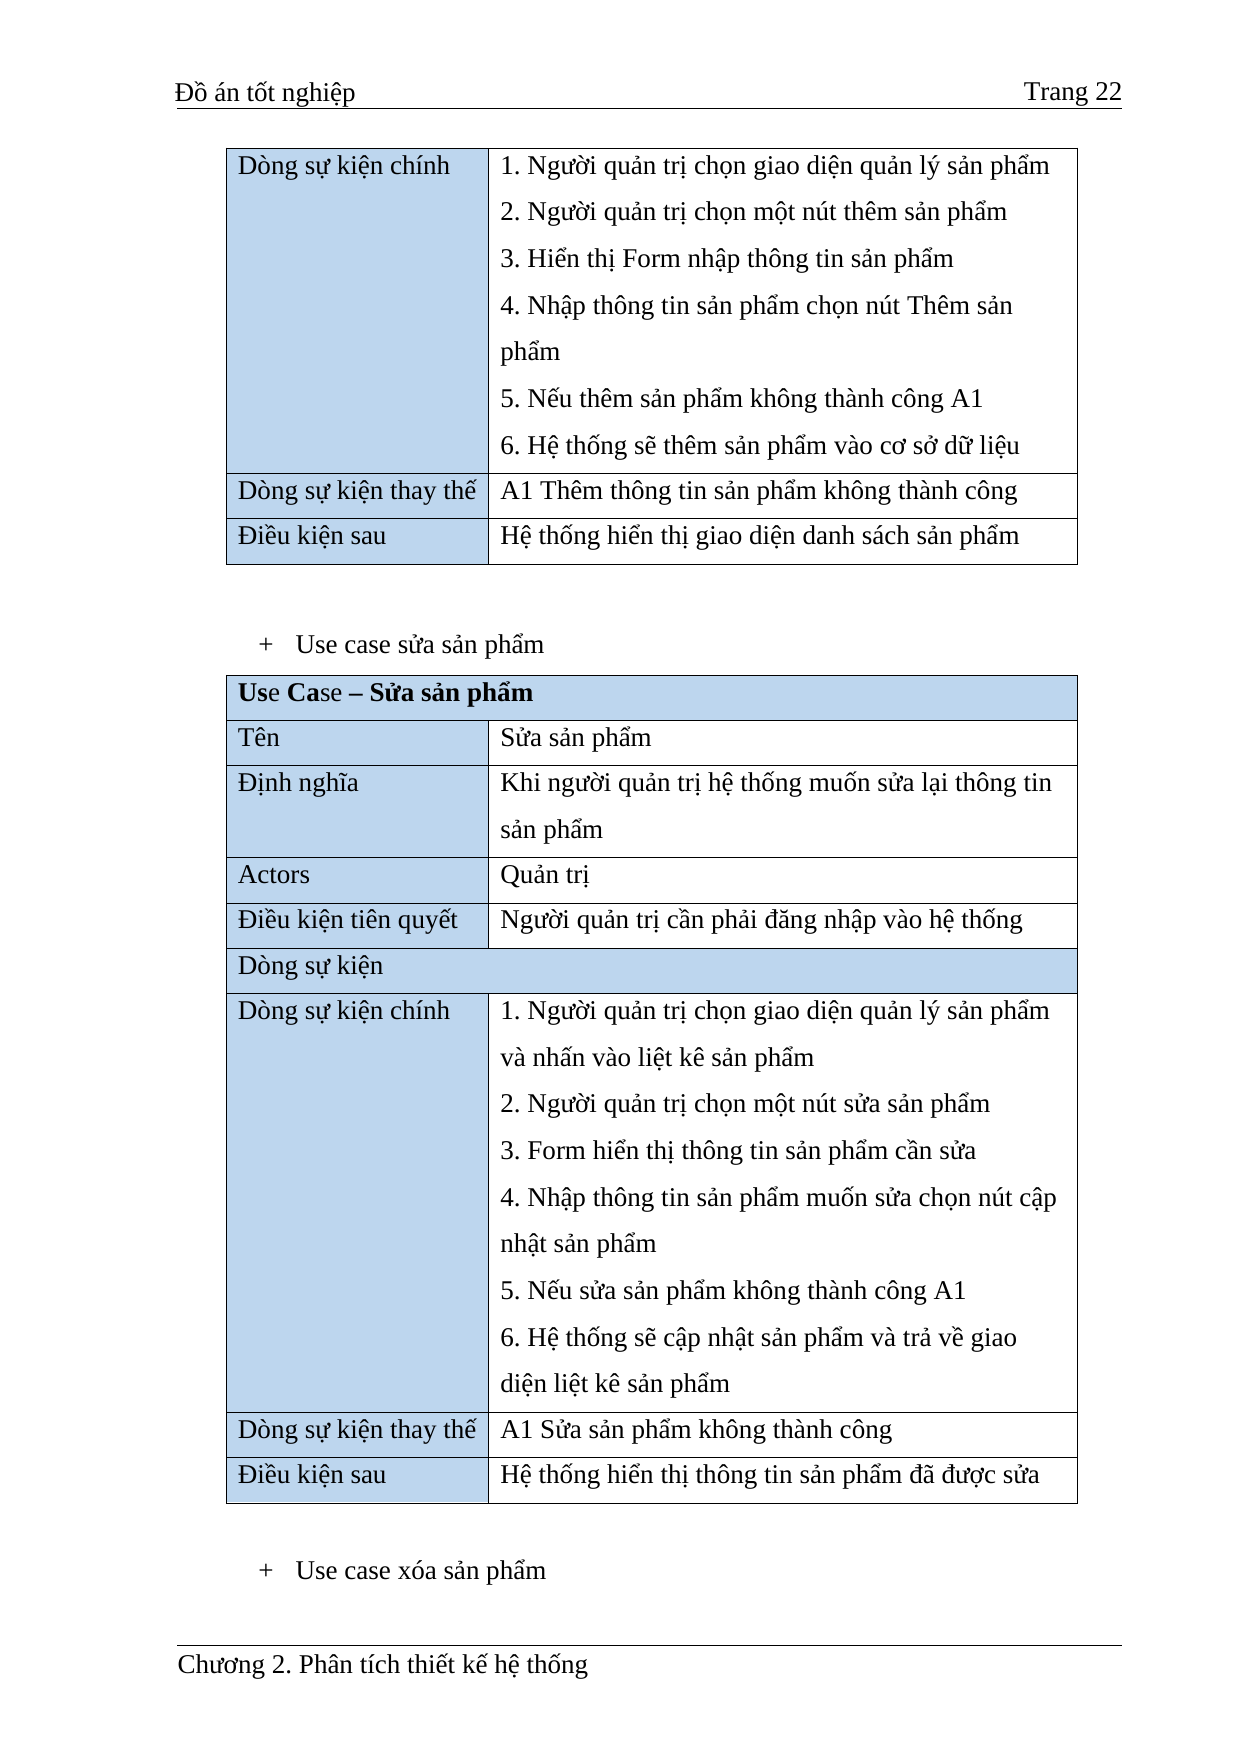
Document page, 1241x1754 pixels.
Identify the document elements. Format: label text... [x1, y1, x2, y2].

table_cell Dòng sự kiện chính [227, 149, 488, 473]
table_cell A1 Thêm thông tin sản phẩm không thành công [489, 474, 1077, 518]
table_cell 1. Người quản trị chọn giao diện quản lý sản phẩm 2. Người quản trị chọn một nút thêm sản phẩm 3. Hiển thị Form nhập thông tin sản phẩm 4. Nhập thông tin sản phẩm chọn nút Thêm sản phẩm 5. Nếu thêm sản phẩm không thành công A1 6. Hệ thống sẽ thêm sản phẩm vào cơ sở dữ liệu [489, 149, 1077, 473]
table_cell Người quản trị cần phải đăng nhập vào hệ thống [489, 904, 1077, 948]
table_cell Điều kiện sau [227, 519, 488, 564]
table_cell Hệ thống hiển thị thông tin sản phẩm đã được sửa [489, 1458, 1077, 1502]
list Use case xóa sản phẩm [258, 1554, 1122, 1585]
table_cell Tên [227, 721, 488, 765]
table_cell Quản trị [489, 858, 1077, 903]
table_cell A1 Sửa sản phẩm không thành công [489, 1413, 1077, 1457]
table_cell Dòng sự kiện [227, 949, 1077, 993]
table_cell Dòng sự kiện thay thế [227, 474, 488, 518]
table_cell 1. Người quản trị chọn giao diện quản lý sản phẩm và nhấn vào liệt kê sản phẩm 2. Người quản trị chọn một nút sửa sản phẩm 3. Form hiển thị thông tin sản phẩm cần sửa 4. Nhập thông tin sản phẩm muốn sửa chọn nút cập nhật sản phẩm 5. Nếu sửa sản phẩm không thành công A1 6. Hệ thống sẽ cập nhật sản phẩm và trả về giao diện liệt kê sản phẩm [489, 994, 1077, 1412]
table_cell Sửa sản phẩm [489, 721, 1077, 765]
table_cell Dòng sự kiện chính [227, 994, 488, 1412]
table_cell Điều kiện sau [227, 1458, 488, 1502]
table_header Use Case – Sửa sản phẩm [227, 676, 1077, 720]
table_cell Điều kiện tiên quyết [227, 904, 488, 948]
list Use case sửa sản phẩm [258, 628, 1122, 659]
table_cell Dòng sự kiện thay thế [227, 1413, 488, 1457]
table_cell Định nghĩa [227, 766, 488, 857]
table_cell Hệ thống hiển thị giao diện danh sách sản phẩm [489, 519, 1077, 564]
table_cell Actors [227, 858, 488, 903]
table_cell Khi người quản trị hệ thống muốn sửa lại thông tin sản phẩm [489, 766, 1077, 857]
